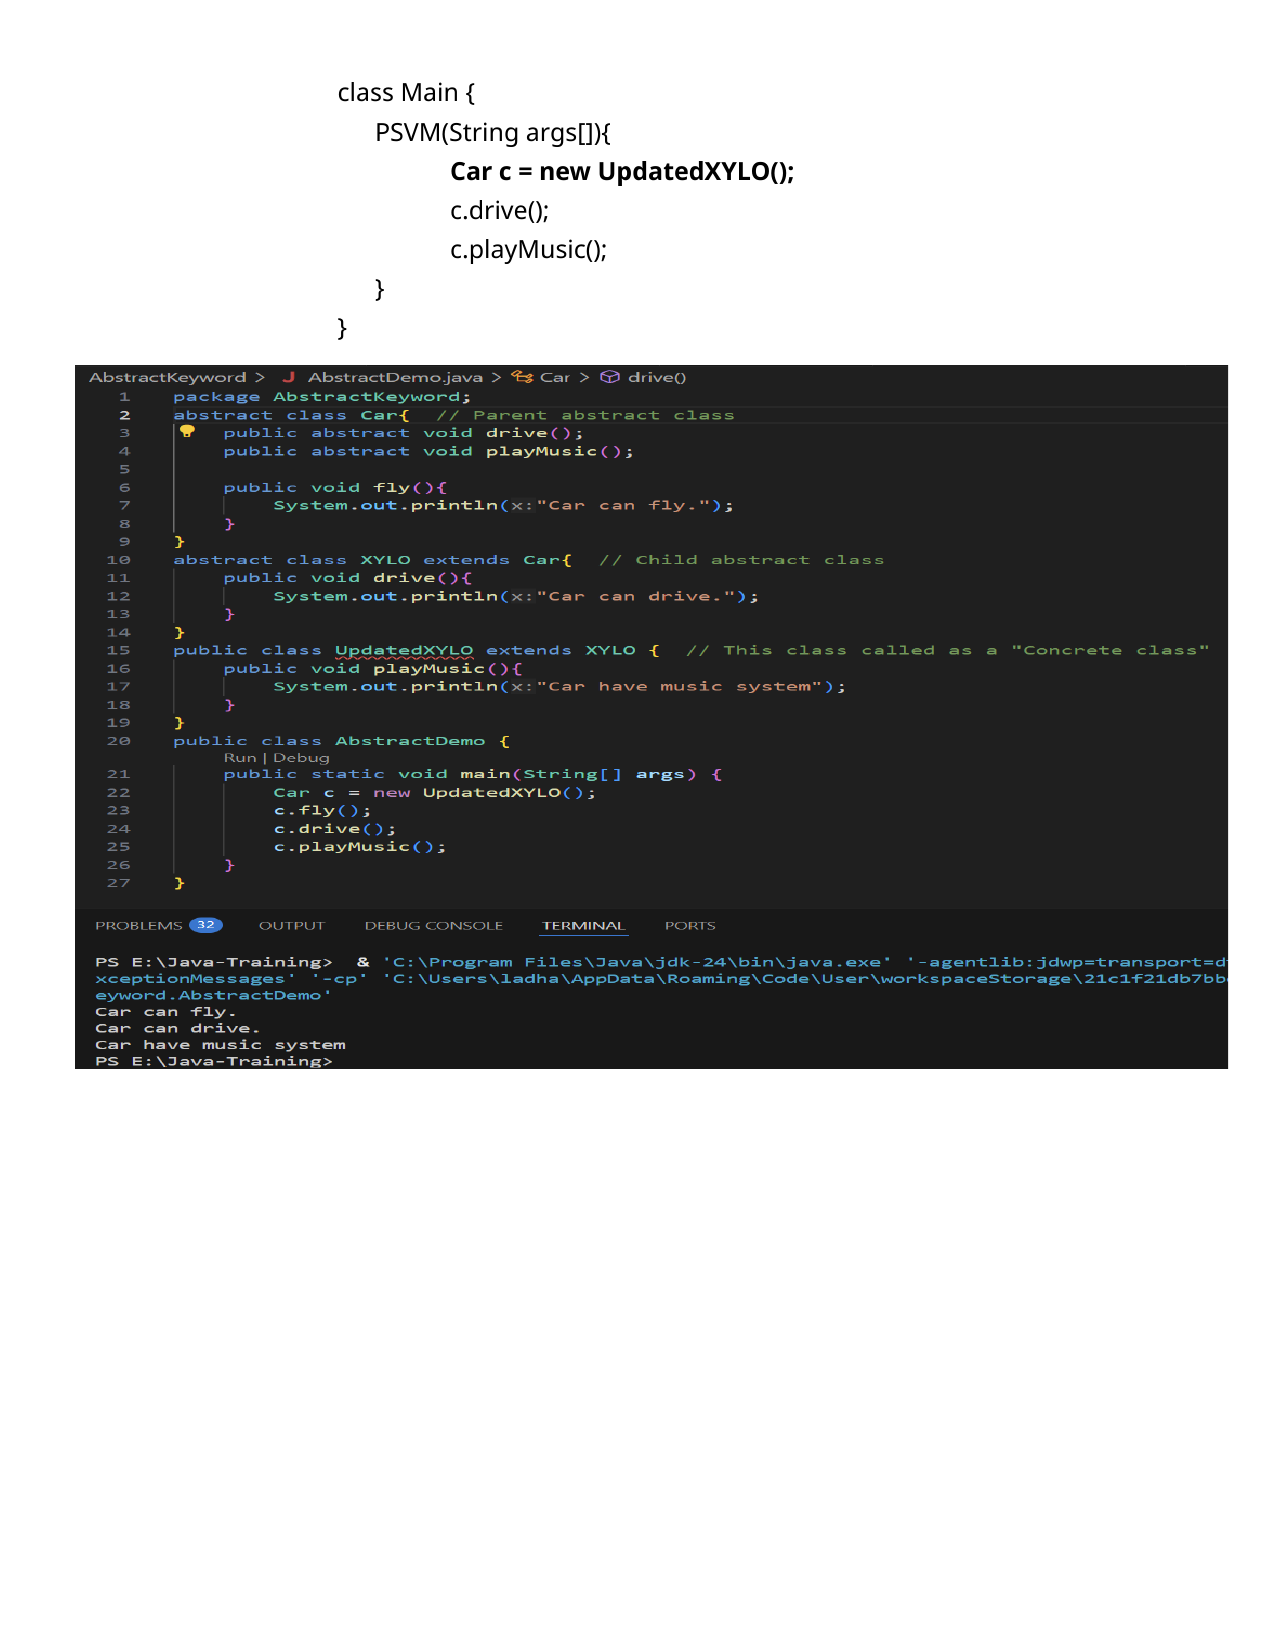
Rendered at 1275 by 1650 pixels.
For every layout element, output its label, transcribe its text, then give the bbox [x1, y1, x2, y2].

picture [75, 365, 1229, 1069]
list PSVM(String args[]){ [337, 114, 1200, 148]
list c.playMusic(); [337, 232, 1200, 266]
list c.drive(); [337, 192, 1200, 227]
list } [337, 310, 1200, 344]
list Car c = new UpdatedXYLO(); [337, 153, 1200, 187]
list } [337, 271, 1200, 305]
list class Main { [337, 75, 1200, 109]
